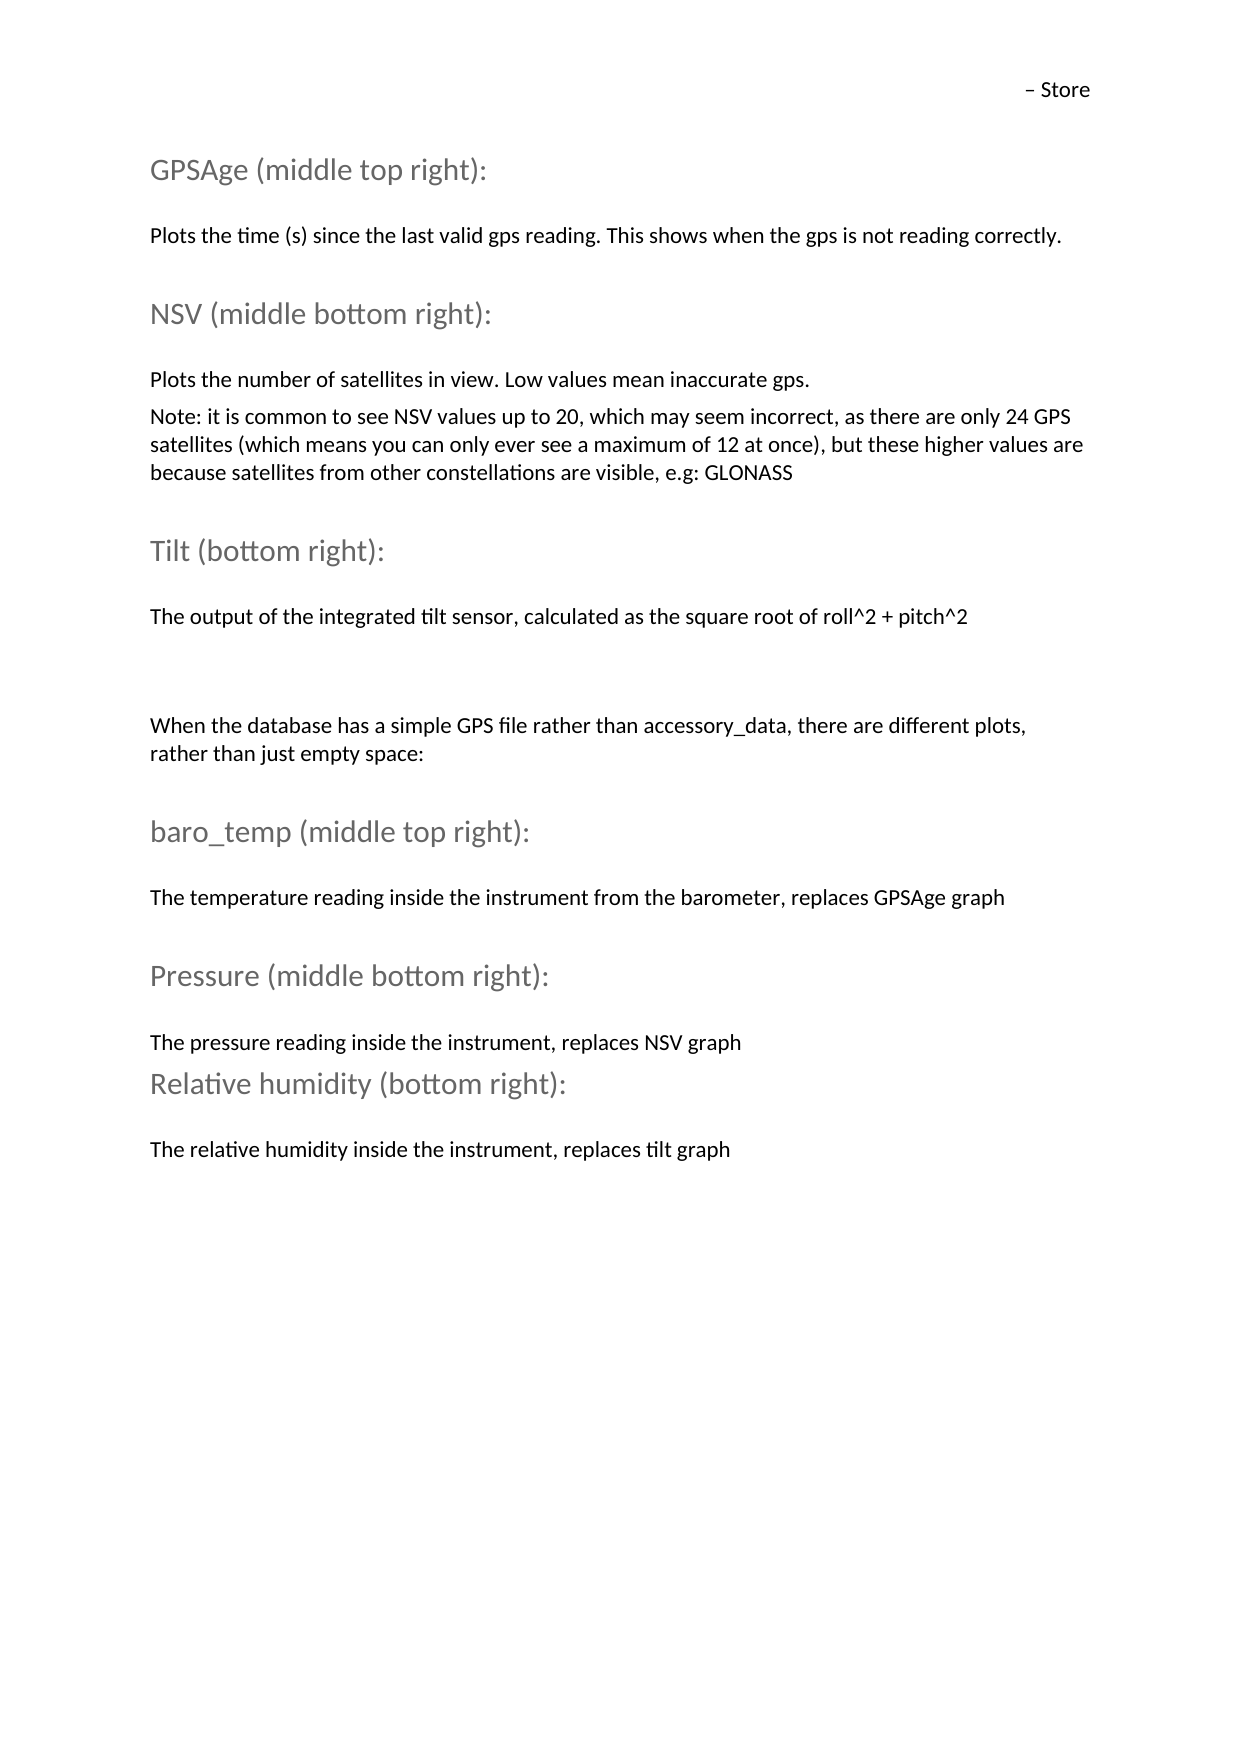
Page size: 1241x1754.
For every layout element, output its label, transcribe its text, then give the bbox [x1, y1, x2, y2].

subtitle Relative humidity (bottom right): [150, 1064, 1090, 1102]
text When the database has a simple GPS file rather than accessory_data, there are different plots, rather than just empty space: [150, 711, 1090, 767]
text The output of the integrated tilt sensor, calculated as the square root of roll^2 + pitch^2 [150, 602, 1090, 630]
text Plots the number of satellites in view. Low values mean inaccurate gps. [150, 366, 1090, 394]
subtitle baro_temp (middle top right): [150, 812, 1090, 850]
subtitle Pressure (middle bottom right): [150, 956, 1090, 994]
subtitle Tilt (bottom right): [150, 531, 1090, 569]
text The relative humidity inside the instrument, replaces tilt graph [150, 1135, 1090, 1163]
text The pressure reading inside the instrument, replaces NSV graph [150, 1028, 1090, 1056]
text The temperature reading inside the instrument from the barometer, replaces GPSAge graph [150, 883, 1090, 911]
subtitle GPSAge (middle top right): [150, 150, 1090, 188]
subtitle NSV (middle bottom right): [150, 294, 1090, 332]
text Note: it is common to see NSV values up to 20, which may seem incorrect, as there are only 24 GPS satellites (which means you can only ever see a maximum of 12 at once), but these higher values are because satellites from other constellations are visible, e.g: GLONASS [150, 402, 1090, 486]
text Plots the time (s) since the last valid gps reading. This shows when the gps is not reading correctly. [150, 221, 1090, 249]
